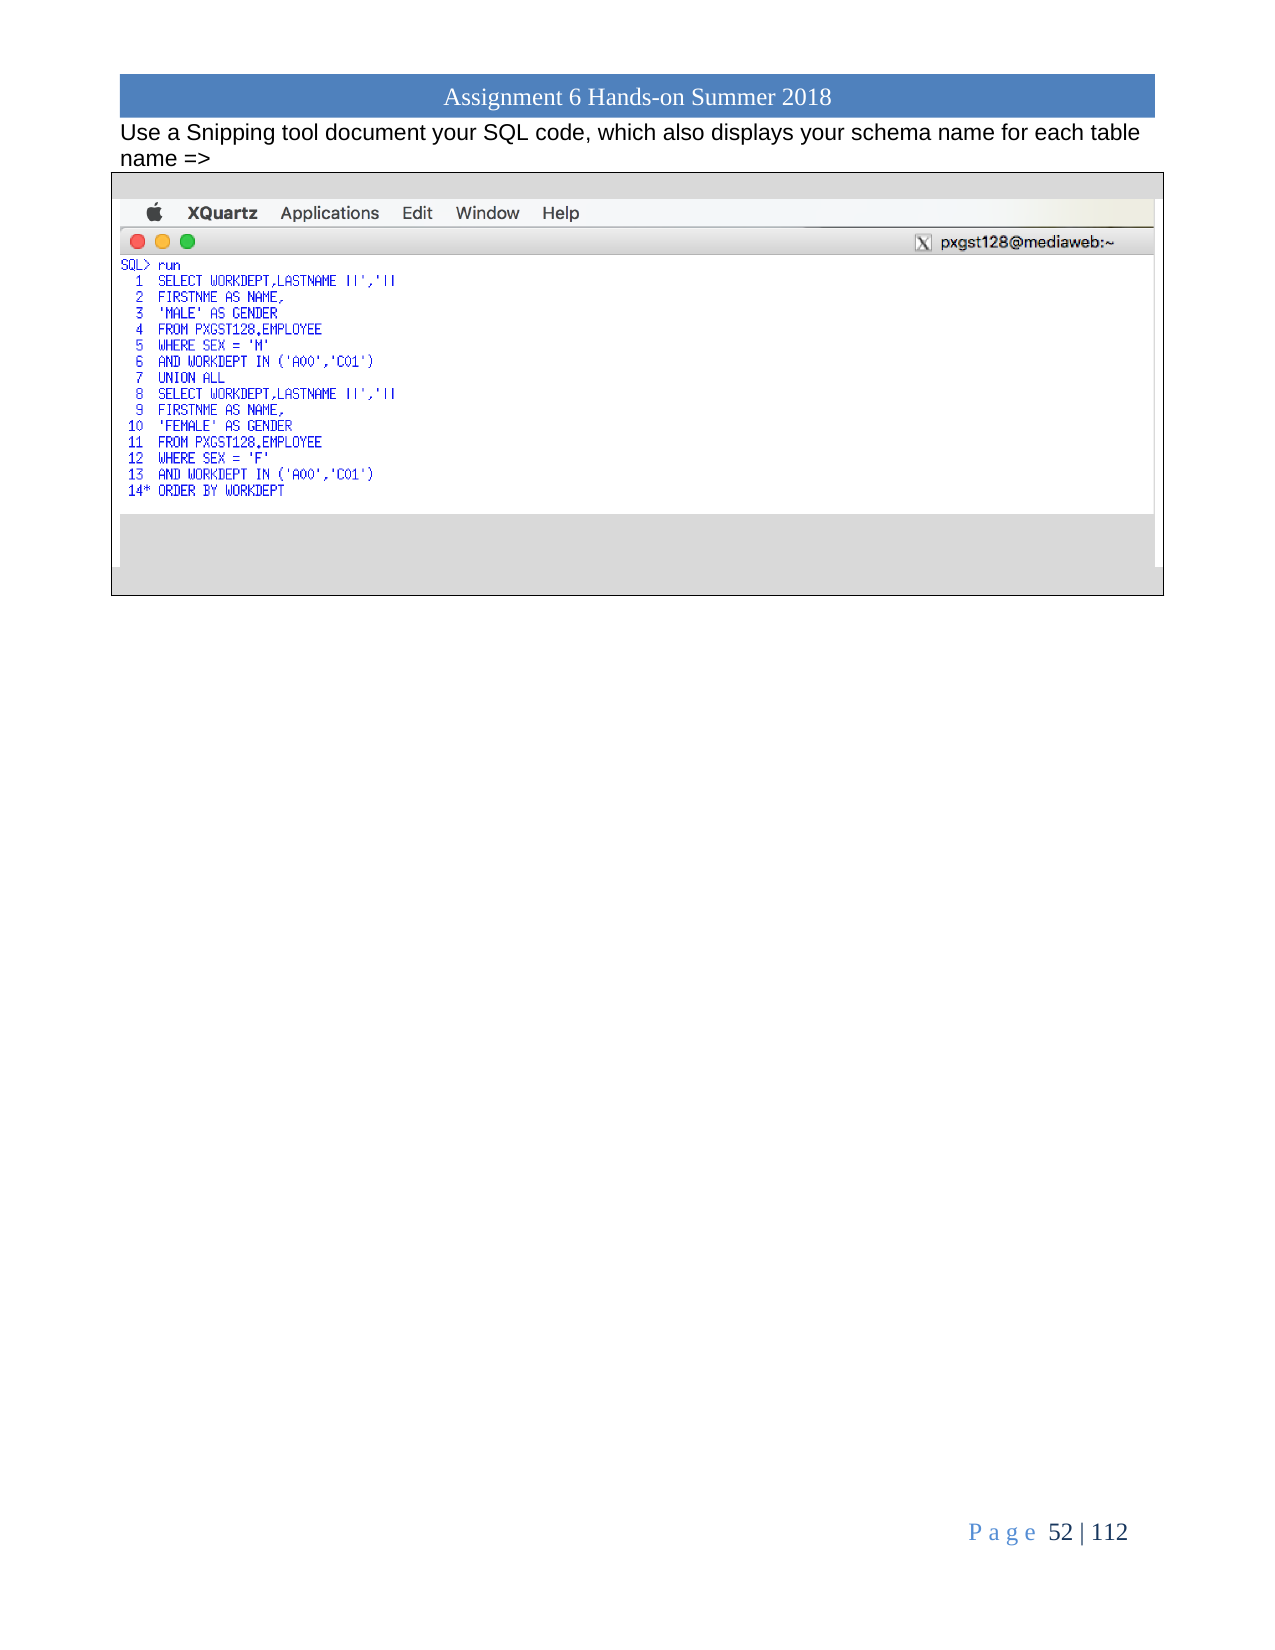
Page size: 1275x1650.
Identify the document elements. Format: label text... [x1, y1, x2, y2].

text Use a Snipping tool document your SQL code, which also displays your schema name for each table name => [120, 118, 1155, 172]
picture [120, 199, 1154, 514]
